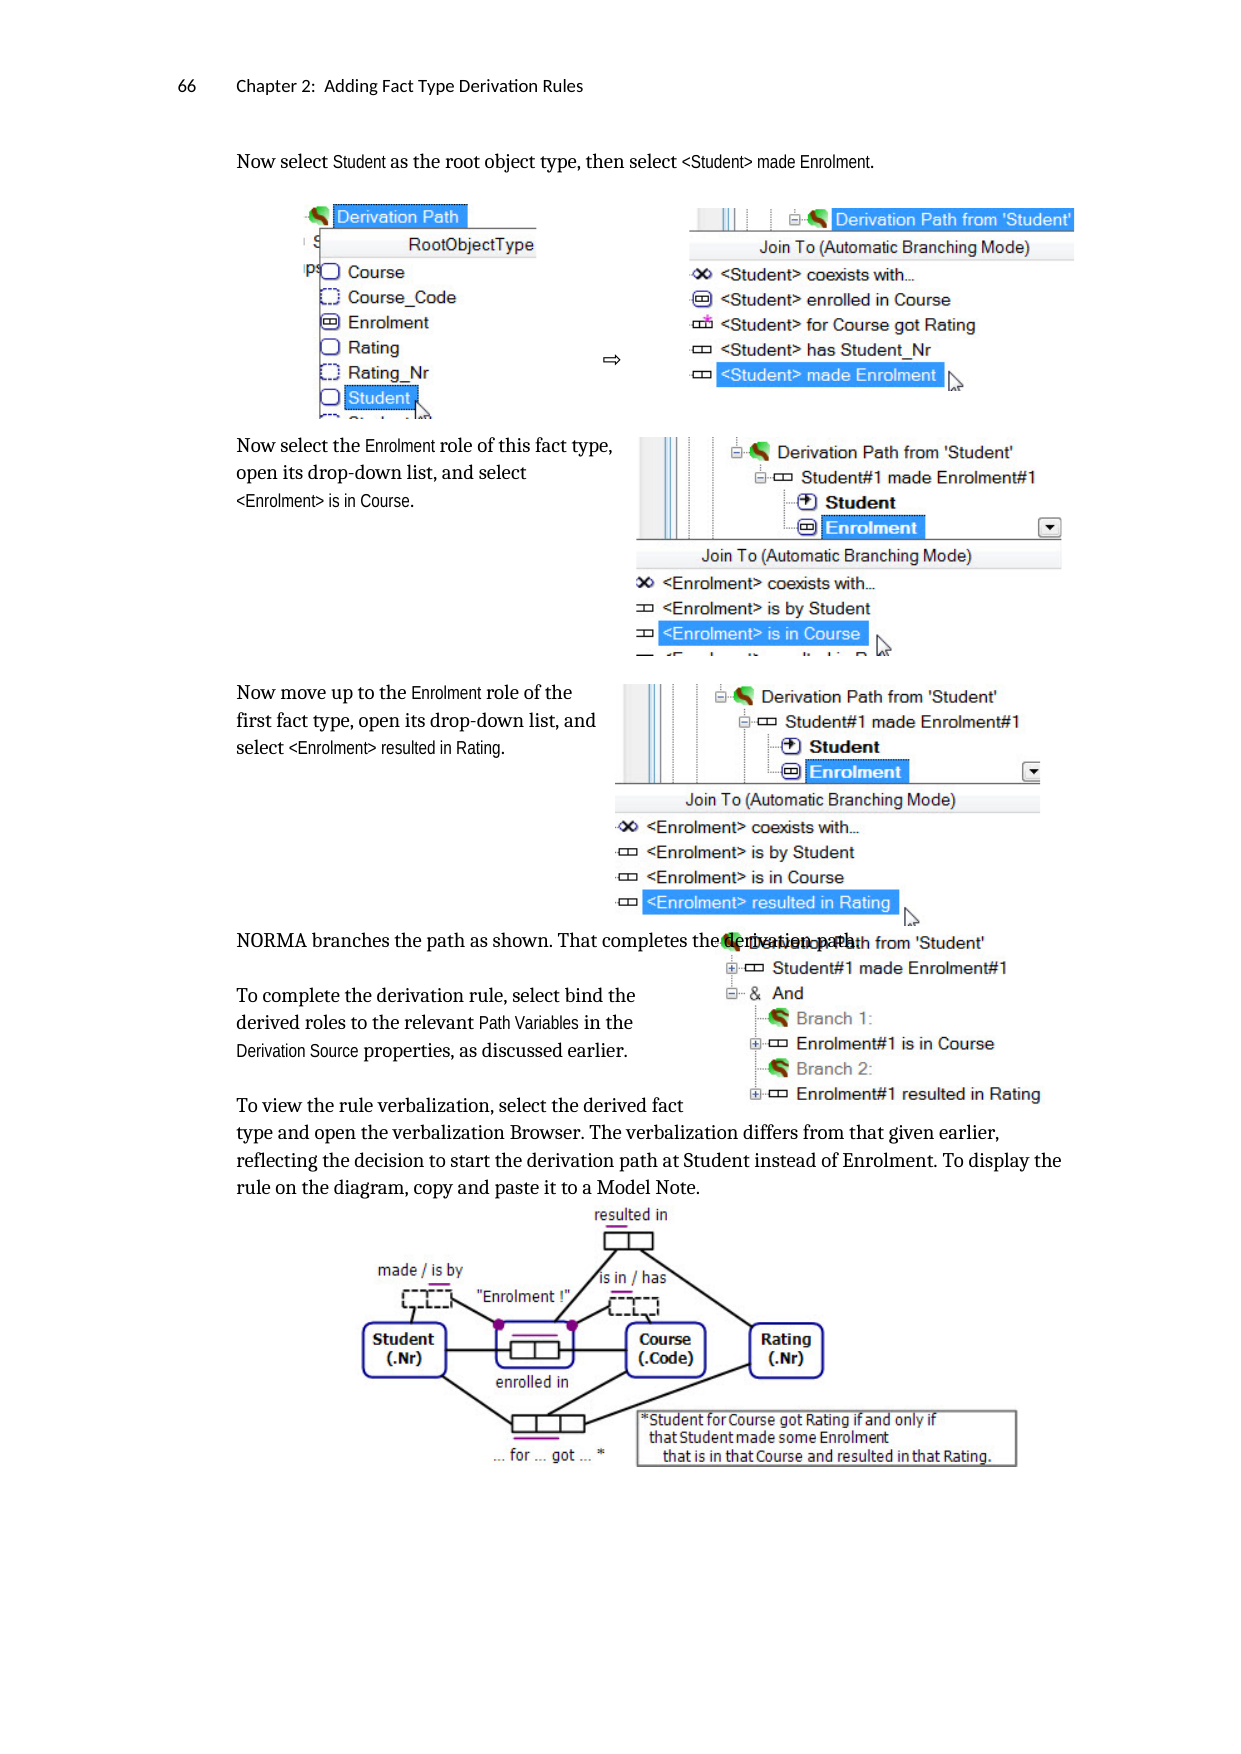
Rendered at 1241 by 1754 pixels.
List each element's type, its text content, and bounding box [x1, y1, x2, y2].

picture [303, 374, 537, 419]
text ⇨ [236, 342, 1063, 374]
text To complete the derivation rule, select bind the derived roles to the relevant Path Variables in the Derivation Source properties, as discussed earlier. [236, 983, 1063, 1062]
text Now move up to the Enrolment role of the first fact type, open its drop-down list, and select <Enrolment> resulted in Rating. [236, 681, 1063, 760]
picture [715, 1062, 1046, 1093]
text Now select Student as the root object type, then select <Student> made Enrolment. [236, 150, 1063, 174]
picture [615, 684, 1046, 928]
text NORMA branches the path as shown. That completes the derivation path. [236, 928, 1063, 952]
text To view the rule verbalization, select the derived fact type and open the verbalization Browser. The verbalization differs from that given earlier, reflecting the decision to start the derivation path at Student instead of Enrolment. To display the rule on the diagram, copy and paste it to a Model Note. [236, 1093, 1063, 1200]
picture [303, 204, 537, 342]
picture [636, 512, 1062, 656]
text Now select the Enrolment role of this fact type, open its drop-down list, and select <Enrolment> is in Course. [236, 433, 1063, 512]
picture [715, 952, 1046, 983]
picture [689, 208, 1075, 391]
picture [354, 1205, 1020, 1467]
